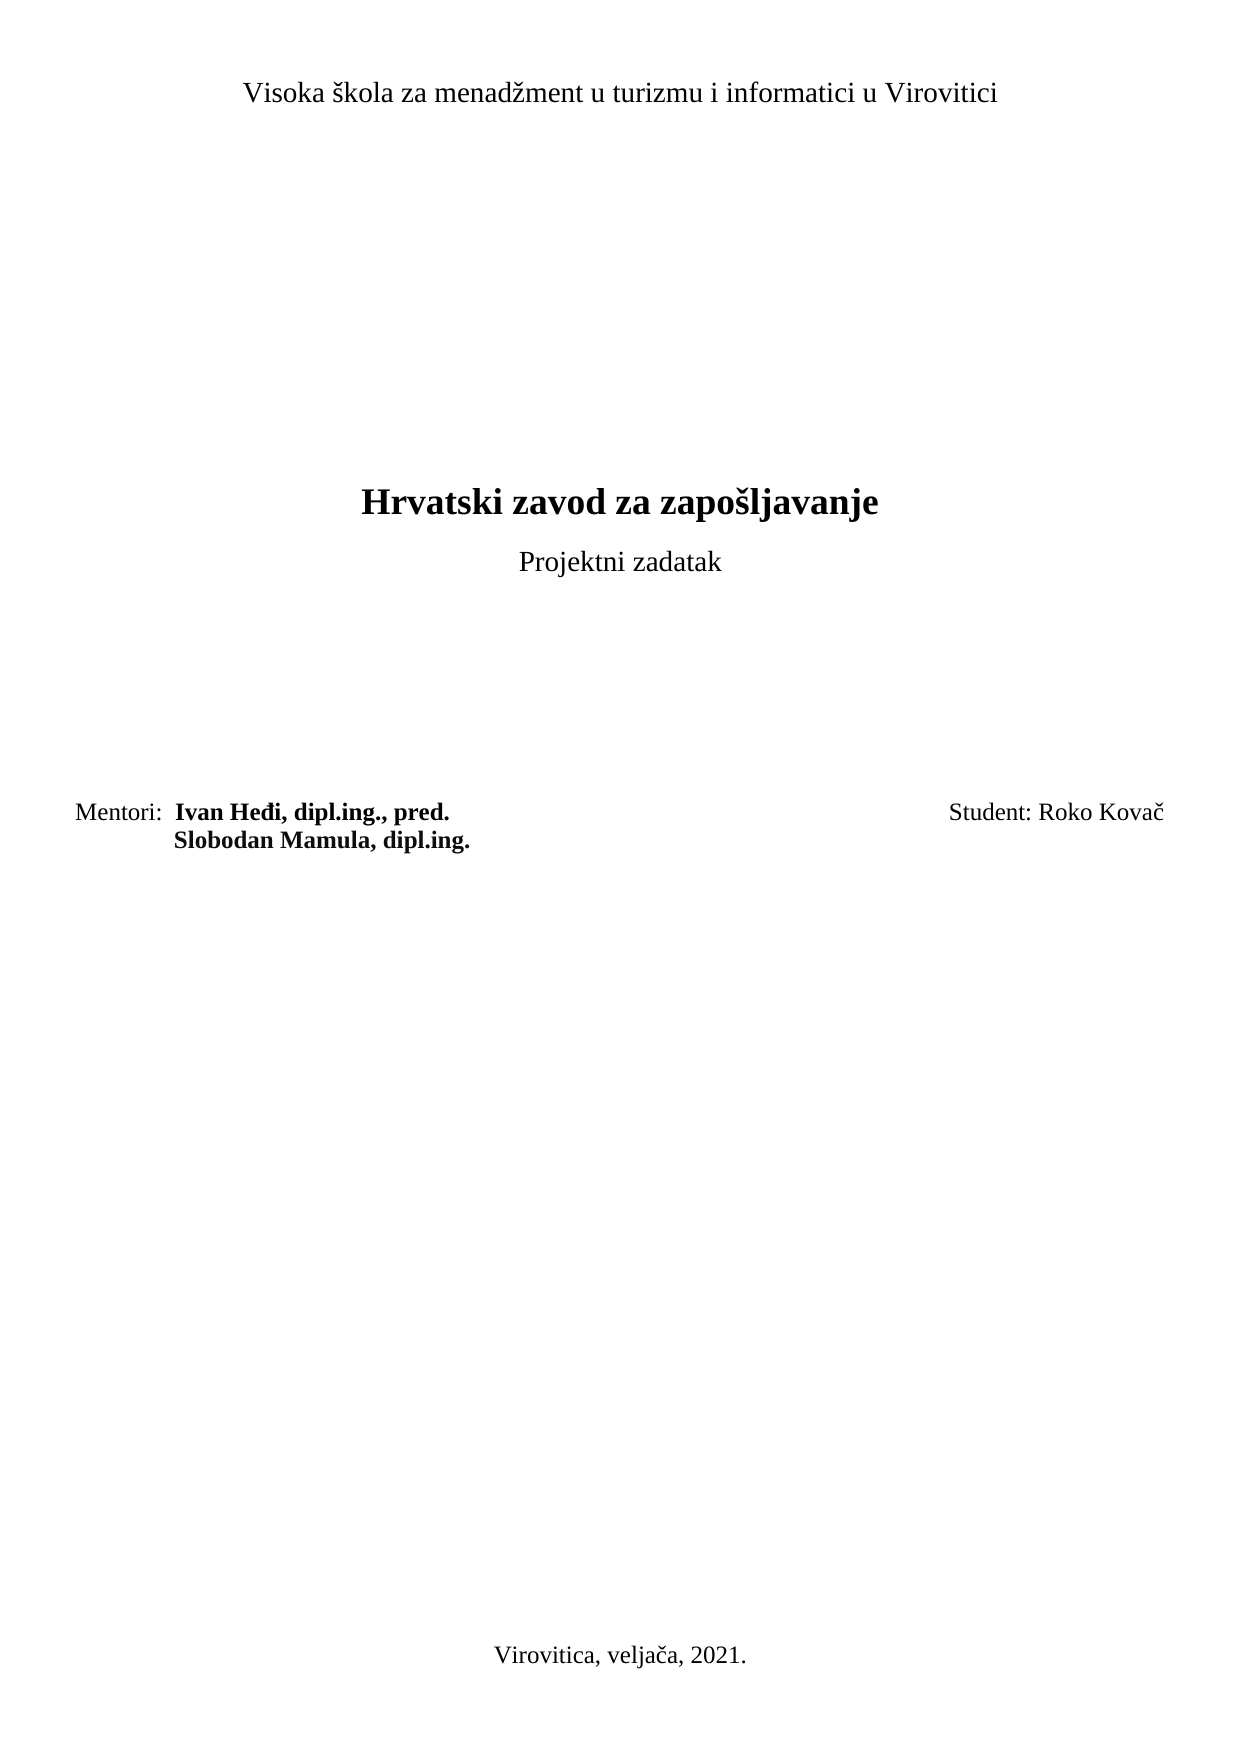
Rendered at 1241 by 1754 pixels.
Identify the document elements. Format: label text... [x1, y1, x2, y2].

text Projektni zadatak [75, 544, 1165, 578]
text Hrvatski zavod za zapošljavanje [75, 480, 1165, 523]
text Slobodan Mamula, dipl.ing. [149, 826, 1165, 854]
text Mentori: Ivan Heđi, dipl.ing., pred. Student: Roko Kovač [75, 797, 1165, 826]
text Visoka škola za menadžment u turizmu i informatici u Virovitici [75, 75, 1165, 108]
text Virovitica, veljača, 2021. [75, 1640, 1165, 1669]
